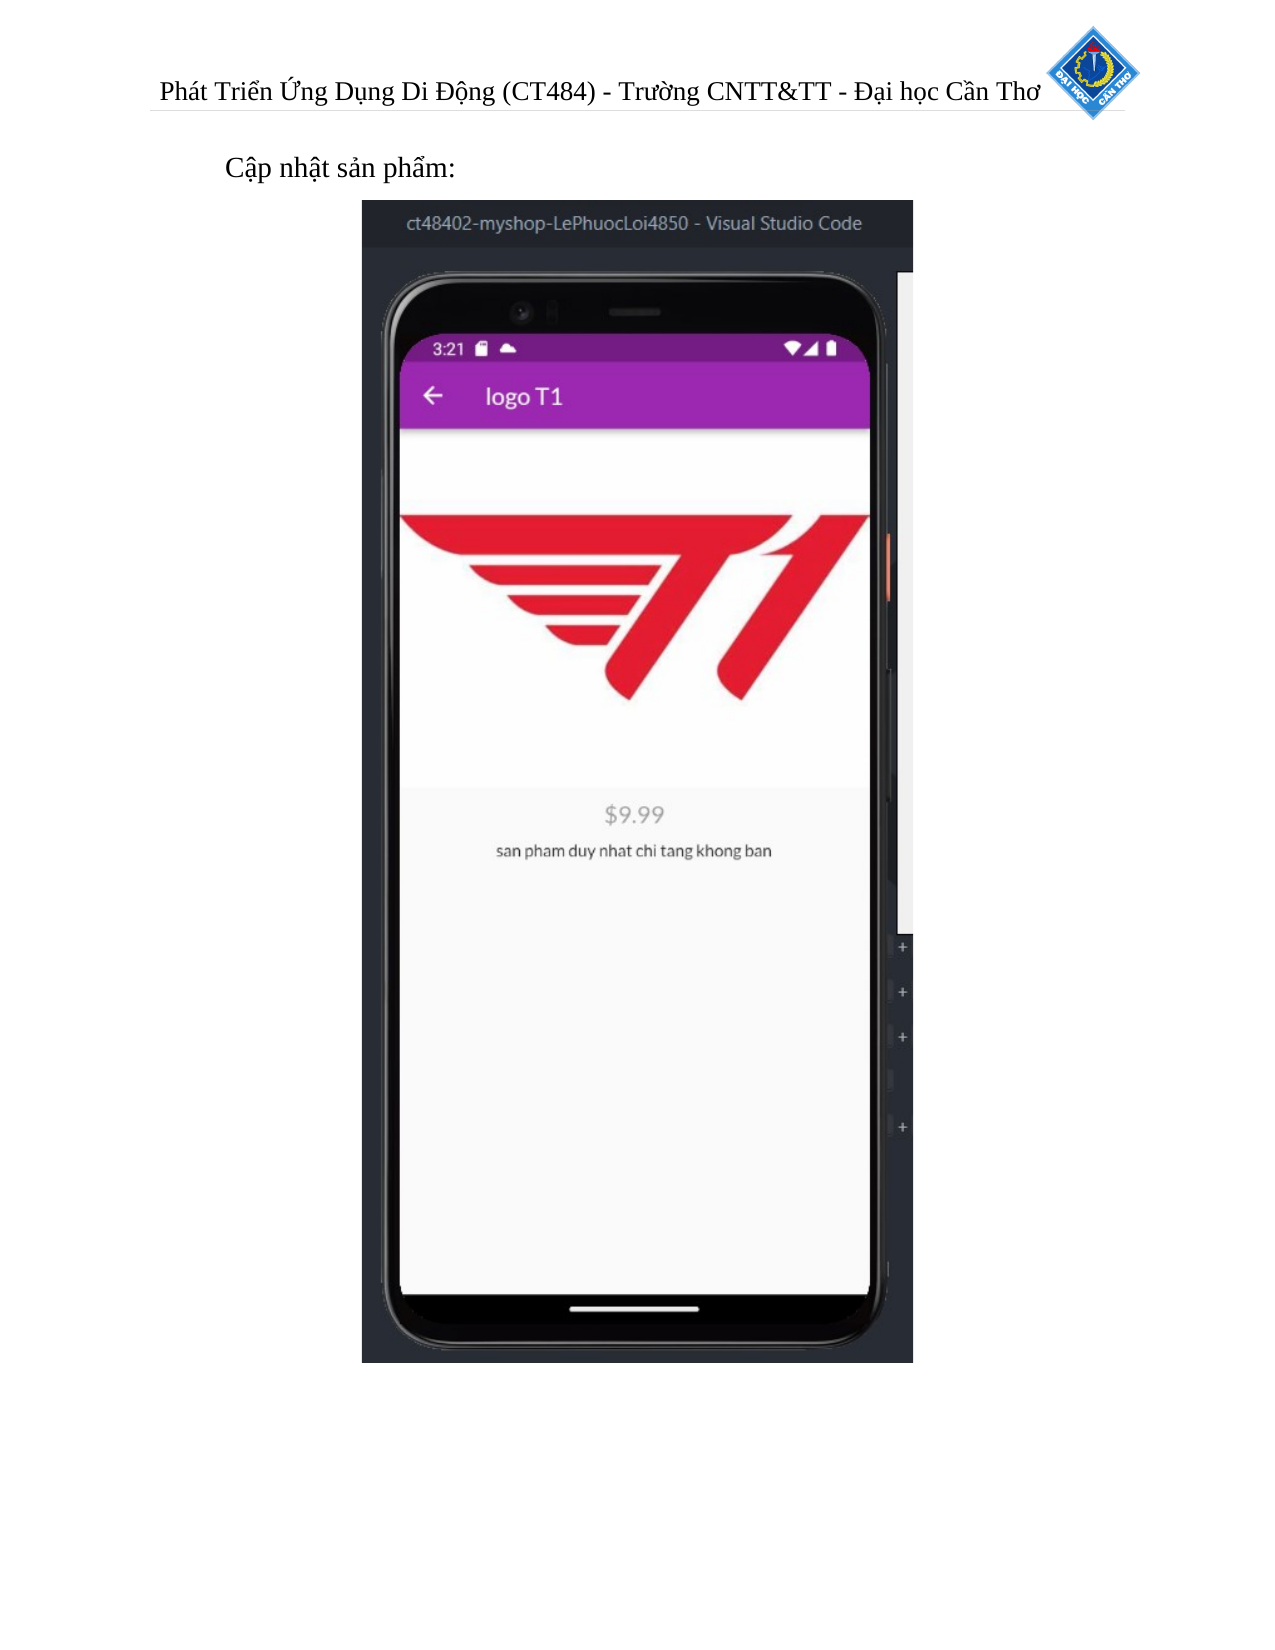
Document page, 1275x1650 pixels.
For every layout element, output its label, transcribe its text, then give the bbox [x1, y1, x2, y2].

picture [361, 200, 914, 1363]
picture [1045, 25, 1141, 121]
text Cập nhật sản phẩm: [150, 150, 1125, 183]
